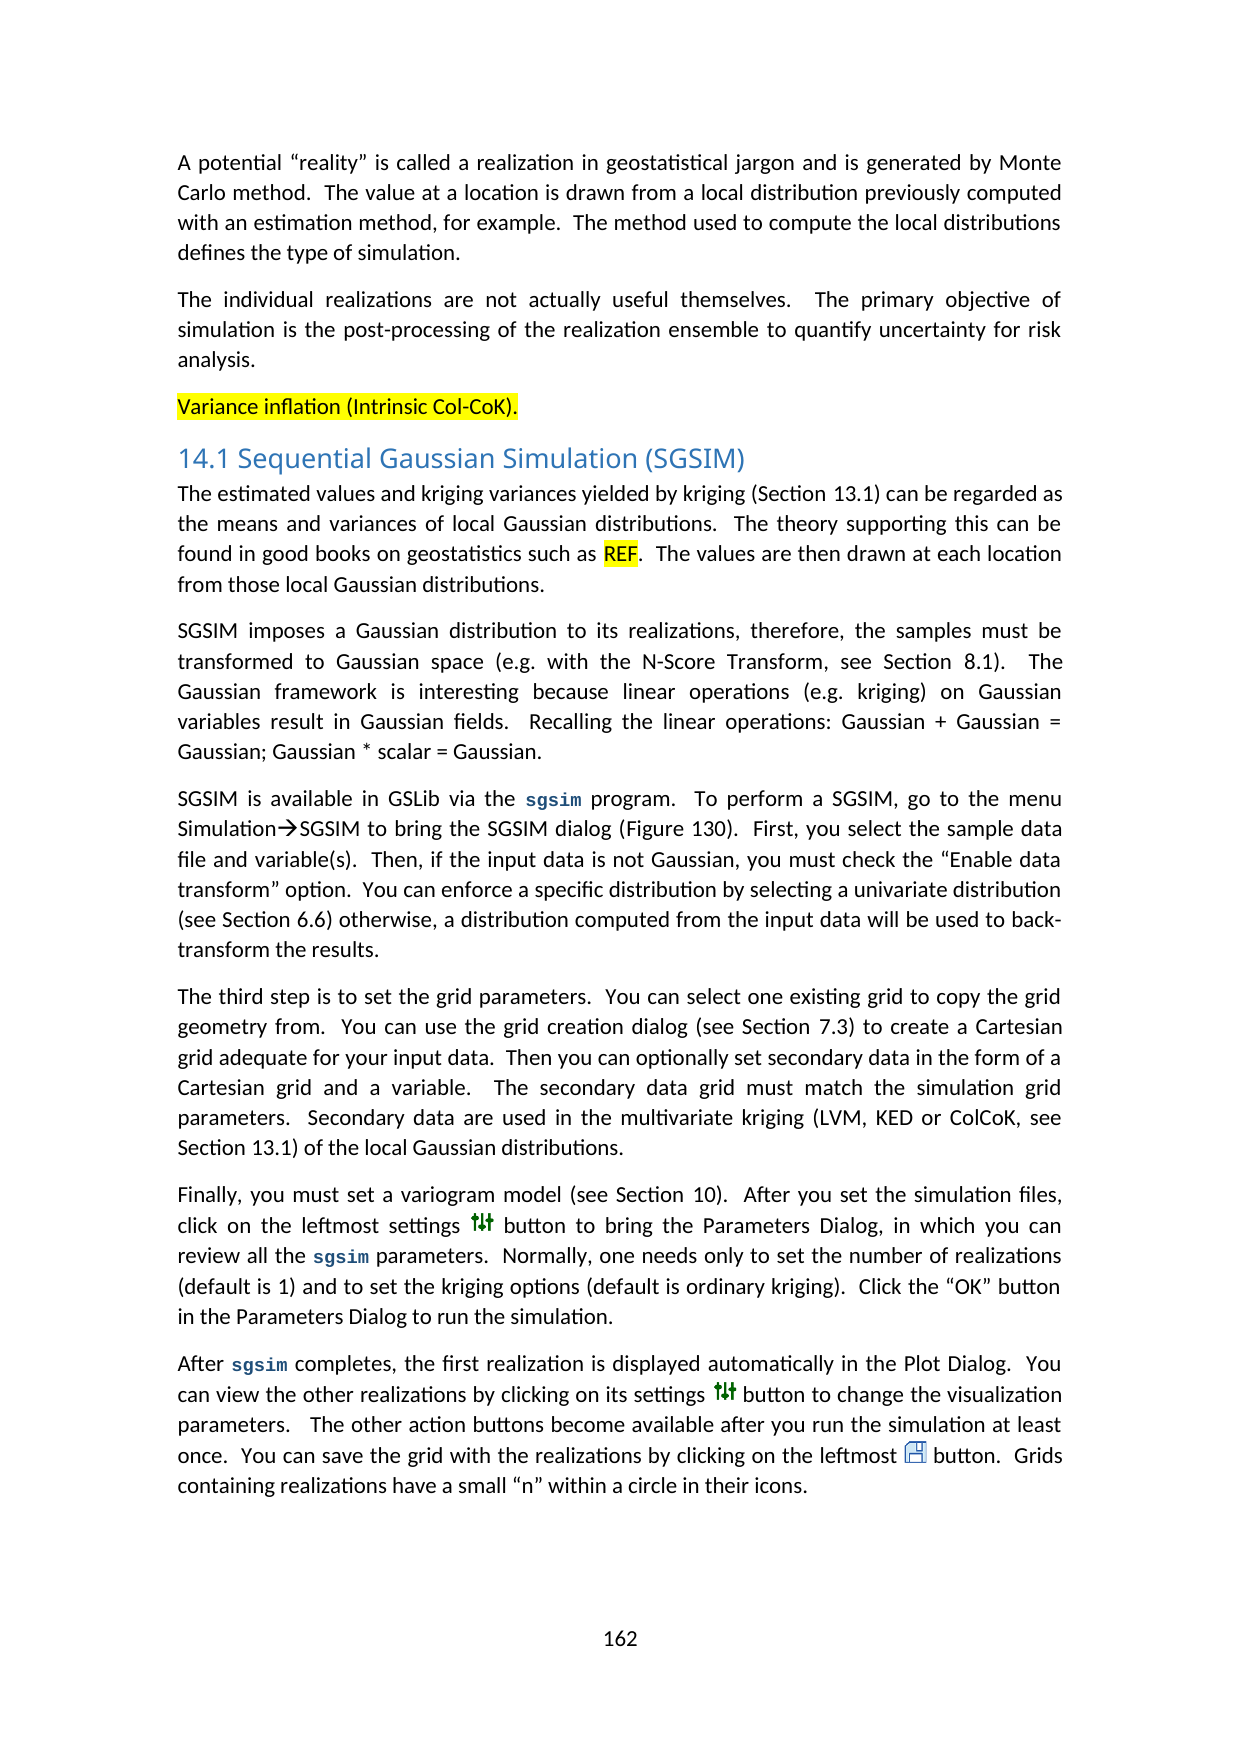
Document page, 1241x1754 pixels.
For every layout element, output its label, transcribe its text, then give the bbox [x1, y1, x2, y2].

text Variance inflation (Intrinsic Col-CoK). [177, 392, 1063, 420]
text The individual realizations are not actually useful themselves. The primary objective of simulation is the post-processing of the realization ensemble to quantify uncertainty for risk analysis. [177, 285, 1063, 373]
picture [470, 1210, 494, 1234]
text A potential “reality” is called a realization in geostatistical jargon and is generated by Monte Carlo method. The value at a location is drawn from a local distribution previously computed with an estimation method, for example. The method used to compute the local distributions defines the type of simulation. [177, 148, 1063, 266]
text The third step is to set the grid parameters. You can select one existing grid to copy the grid geometry from. You can use the grid creation dialog (see Section 7.3) to create a Cartesian grid adequate for your input data. Then you can optionally set secondary data in the form of a Cartesian grid and a variable. The secondary data grid must match the simulation grid parameters. Secondary data are used in the multivariate kriging (LVM, KED or ColCoK, see Section 13.1) of the local Gaussian distributions. [177, 982, 1063, 1161]
picture [713, 1379, 737, 1403]
subtitle Sequential Gaussian Simulation (SGSIM) [177, 439, 1063, 476]
picture [904, 1441, 927, 1463]
text SGSIM is available in GSLib via the sgsim program. To perform a SGSIM, go to the menu SimulationSGSIM to bring the SGSIM dialog (Figure 130). First, you select the sample data file and variable(s). Then, if the input data is not Gaussian, you must check the “Enable data transform” option. You can enforce a specific distribution by selecting a univariate distribution (see Section 6.6) otherwise, a distribution computed from the input data will be used to back-transform the results. [177, 784, 1063, 963]
text Finally, you must set a variogram model (see Section 10). After you set the simulation files, click on the leftmost settings button to bring the Parameters Dialog, in which you can review all the sgsim parameters. Normally, one needs only to set the number of realizations (default is 1) and to set the kriging options (default is ordinary kriging). Click the “OK” button in the Parameters Dialog to run the simulation. [177, 1180, 1063, 1330]
text The estimated values and kriging variances yielded by kriging (Section 13.1) can be regarded as the means and variances of local Gaussian distributions. The theory supporting this can be found in good books on geostatistics such as REF. The values are then drawn at each location from those local Gaussian distributions. [177, 479, 1063, 598]
text SGSIM imposes a Gaussian distribution to its realizations, therefore, the samples must be transformed to Gaussian space (e.g. with the N-Score Transform, see Section 8.1). The Gaussian framework is interesting because linear operations (e.g. kriging) on Gaussian variables result in Gaussian fields. Recalling the linear operations: Gaussian + Gaussian = Gaussian; Gaussian * scalar = Gaussian. [177, 617, 1063, 765]
text After sgsim completes, the first realization is displayed automatically in the Plot Dialog. You can view the other realizations by clicking on its settings button to change the visualization parameters. The other action buttons become available after you run the simulation at least once. You can save the grid with the realizations by clicking on the leftmost button. Grids containing realizations have a small “n” within a circle in their icons. [177, 1349, 1063, 1499]
